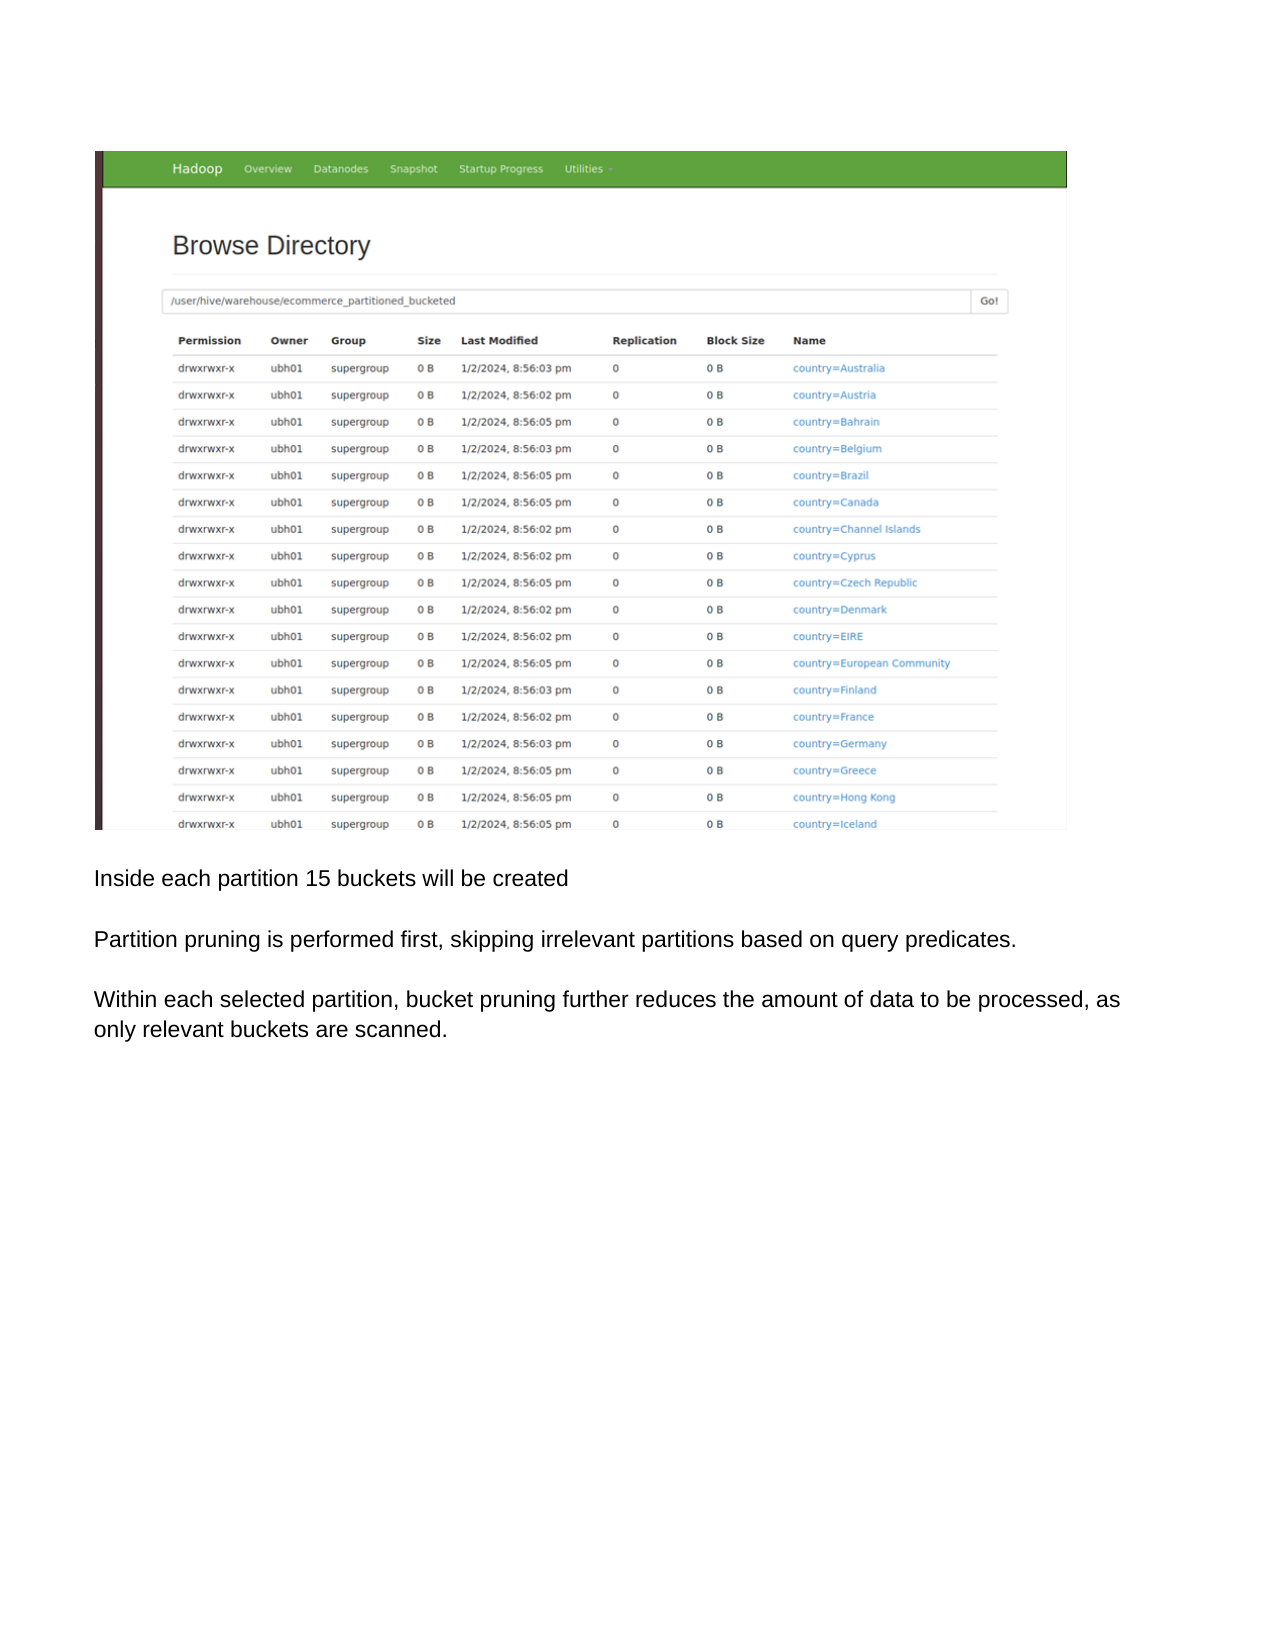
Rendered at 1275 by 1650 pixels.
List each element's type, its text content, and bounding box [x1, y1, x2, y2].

text Within each selected partition, bucket pruning further reduces the amount of data to be processed, as only relevant buckets are scanned. [94, 986, 1125, 1043]
text Inside each partition 15 buckets will be created [94, 865, 1125, 892]
picture [93, 150, 1069, 832]
text Partition pruning is performed first, skipping irrelevant partitions based on query predicates. [94, 926, 1125, 952]
